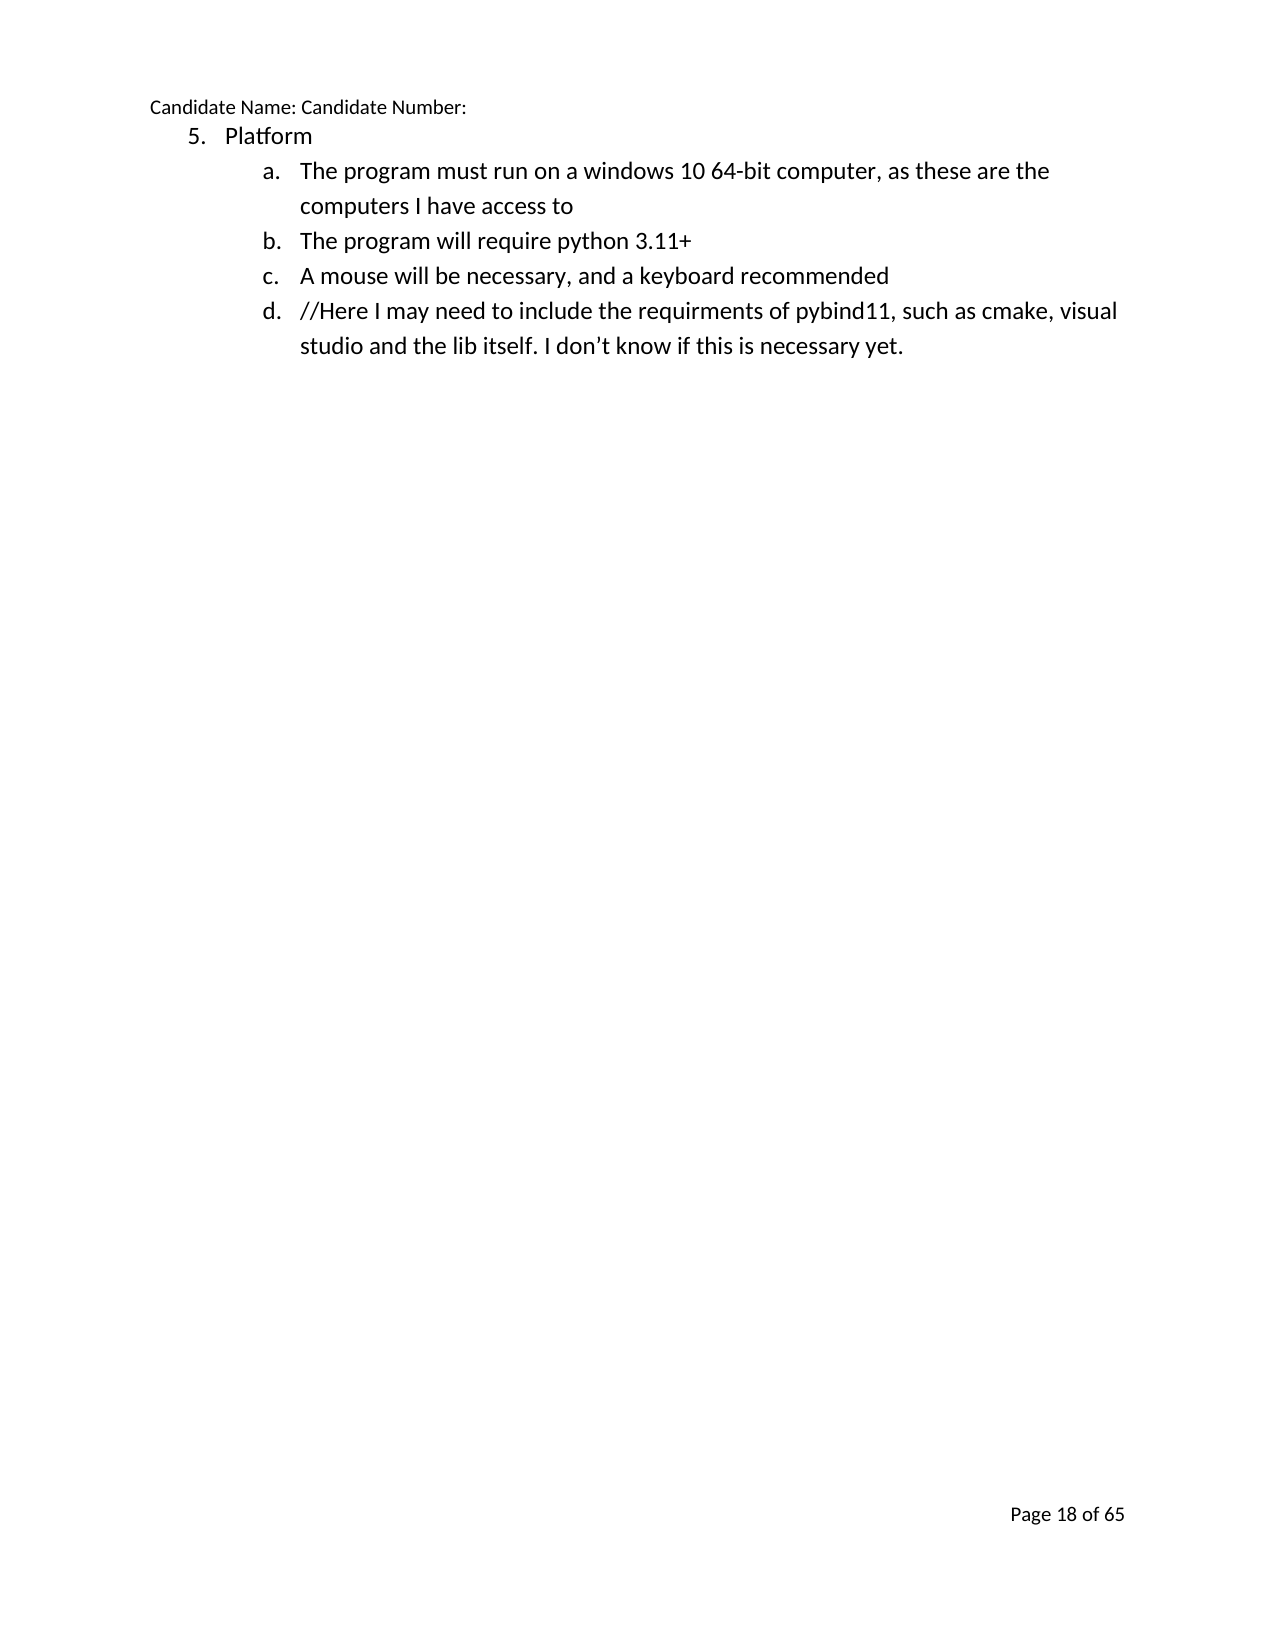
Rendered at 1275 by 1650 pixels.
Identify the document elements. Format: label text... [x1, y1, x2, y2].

list //Here I may need to include the requirments of pybind11, such as cmake, visual studio and the lib itself. I don’t know if this is necessary yet. [262, 295, 1125, 361]
list The program will require python 3.11+ [262, 225, 1125, 256]
list Platform [187, 120, 1125, 151]
list The program must run on a windows 10 64-bit computer, as these are the computers I have access to [262, 155, 1125, 221]
list A mouse will be necessary, and a keyboard recommended [262, 260, 1125, 291]
